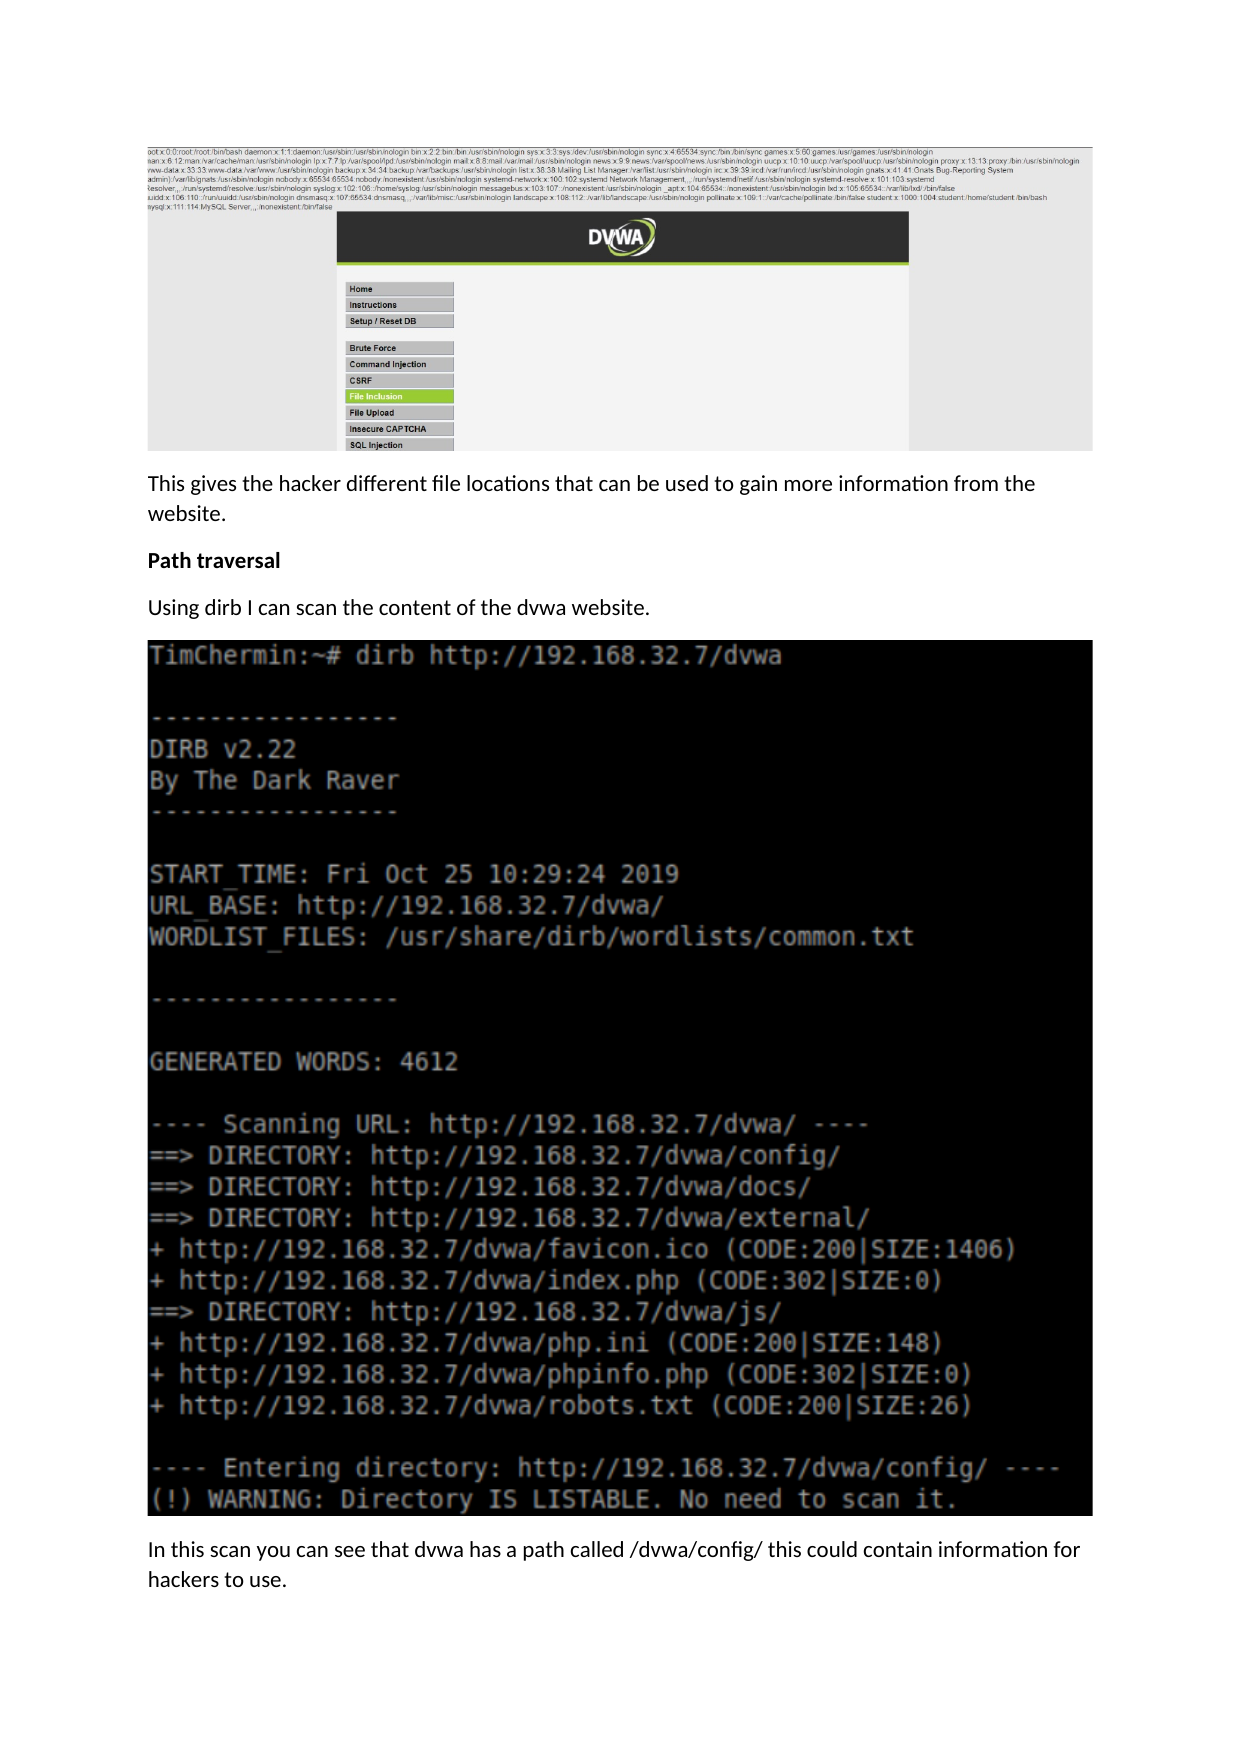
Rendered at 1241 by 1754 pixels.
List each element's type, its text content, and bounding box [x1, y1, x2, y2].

picture [147, 640, 1093, 1516]
text In this scan you can see that dvwa has a path called /dvwa/config/ this could contain information for hackers to use. [148, 1535, 1093, 1593]
picture [147, 147, 1093, 451]
text This gives the hacker different file locations that can be used to gain more information from the website. [148, 469, 1093, 527]
text Path traversal [148, 546, 1093, 574]
text Using dirb I can scan the content of the dvwa website. [148, 593, 1093, 621]
